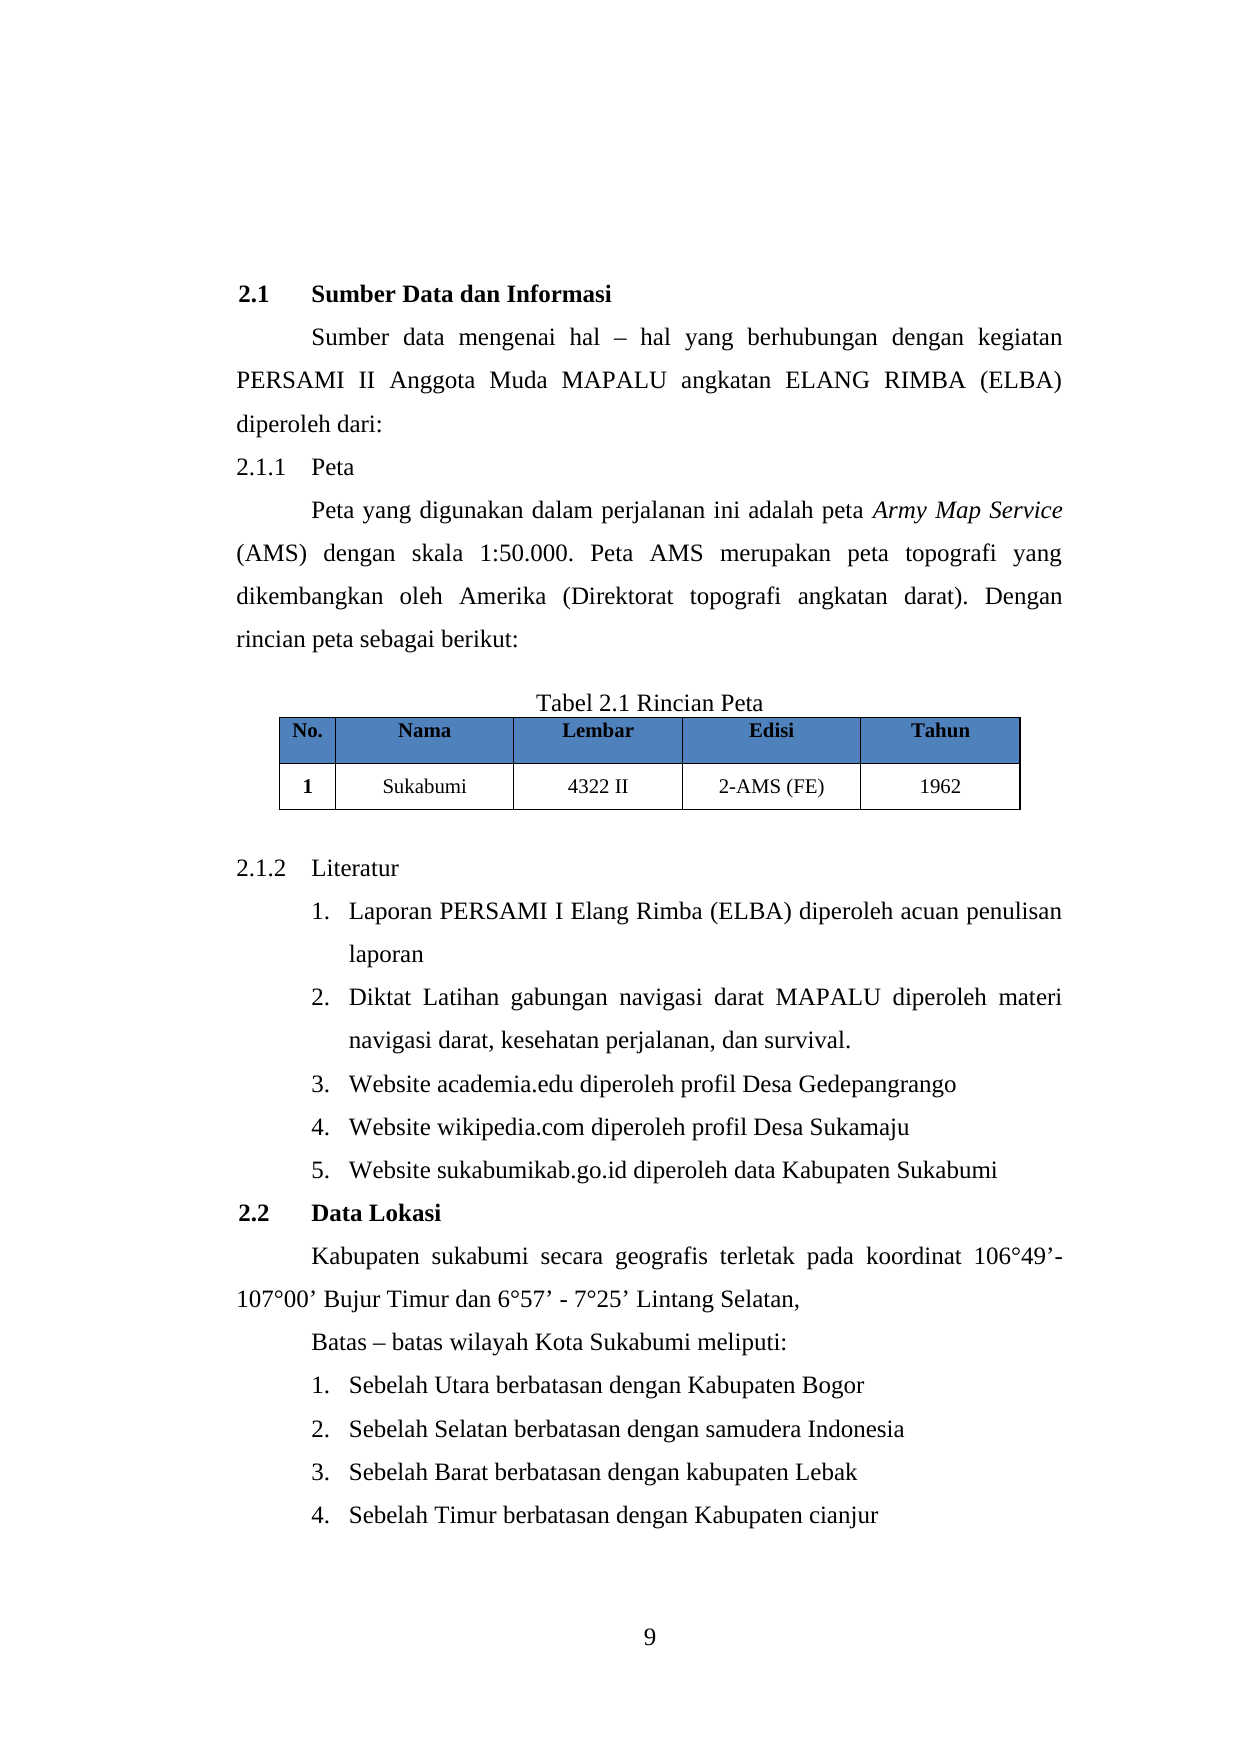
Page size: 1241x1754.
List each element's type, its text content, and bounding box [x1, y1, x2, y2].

text Batas – batas wilayah Kota Sukabumi meliputi: [236, 1327, 1063, 1356]
table_cell Sukabumi [336, 764, 513, 809]
table_cell 1962 [861, 764, 1019, 809]
list Diktat Latihan gabungan navigasi darat MAPALU diperoleh materi navigasi darat, kesehatan perjalanan, dan survival. [311, 982, 1063, 1054]
table_header Lembar [514, 718, 682, 763]
table_header Edisi [683, 718, 860, 763]
list Sebelah Barat berbatasan dengan kabupaten Lebak [311, 1457, 1063, 1486]
list Website sukabumikab.go.id diperoleh data Kabupaten Sukabumi [311, 1155, 1063, 1184]
list Sebelah Selatan berbatasan dengan samudera Indonesia [311, 1414, 1063, 1442]
list Website wikipedia.com diperoleh profil Desa Sukamaju [311, 1112, 1063, 1141]
list Peta [236, 452, 1063, 481]
list Website academia.edu diperoleh profil Desa Gedepangrango [311, 1069, 1063, 1097]
list Data Lokasi [238, 1198, 1063, 1227]
list Sumber Data dan Informasi [238, 279, 1063, 308]
text Sumber data mengenai hal – hal yang berhubungan dengan kegiatan PERSAMI II Anggota Muda MAPALU angkatan ELANG RIMBA (ELBA) diperoleh dari: [236, 322, 1063, 437]
table_header Nama [336, 718, 513, 763]
table_header No. [280, 718, 335, 763]
list Sebelah Timur berbatasan dengan Kabupaten cianjur [311, 1500, 1063, 1529]
table_cell 1 [280, 764, 335, 809]
list Laporan PERSAMI I Elang Rimba (ELBA) diperoleh acuan penulisan laporan [311, 896, 1063, 968]
text Peta yang digunakan dalam perjalanan ini adalah peta Army Map Service (AMS) dengan skala 1:50.000. Peta AMS merupakan peta topografi yang dikembangkan oleh Amerika (Direktorat topografi angkatan darat). Dengan rincian peta sebagai berikut: [236, 495, 1063, 653]
text Tabel 2.1 Rincian Peta [236, 688, 1063, 717]
table_cell 2-AMS (FE) [683, 764, 860, 809]
table_header Tahun [861, 718, 1019, 763]
list Literatur [236, 853, 1063, 882]
text Kabupaten sukabumi secara geografis terletak pada koordinat 106°49’-107°00’ Bujur Timur dan 6°57’ - 7°25’ Lintang Selatan, [236, 1241, 1063, 1313]
list Sebelah Utara berbatasan dengan Kabupaten Bogor [311, 1371, 1063, 1399]
table_cell 4322 II [514, 764, 682, 809]
